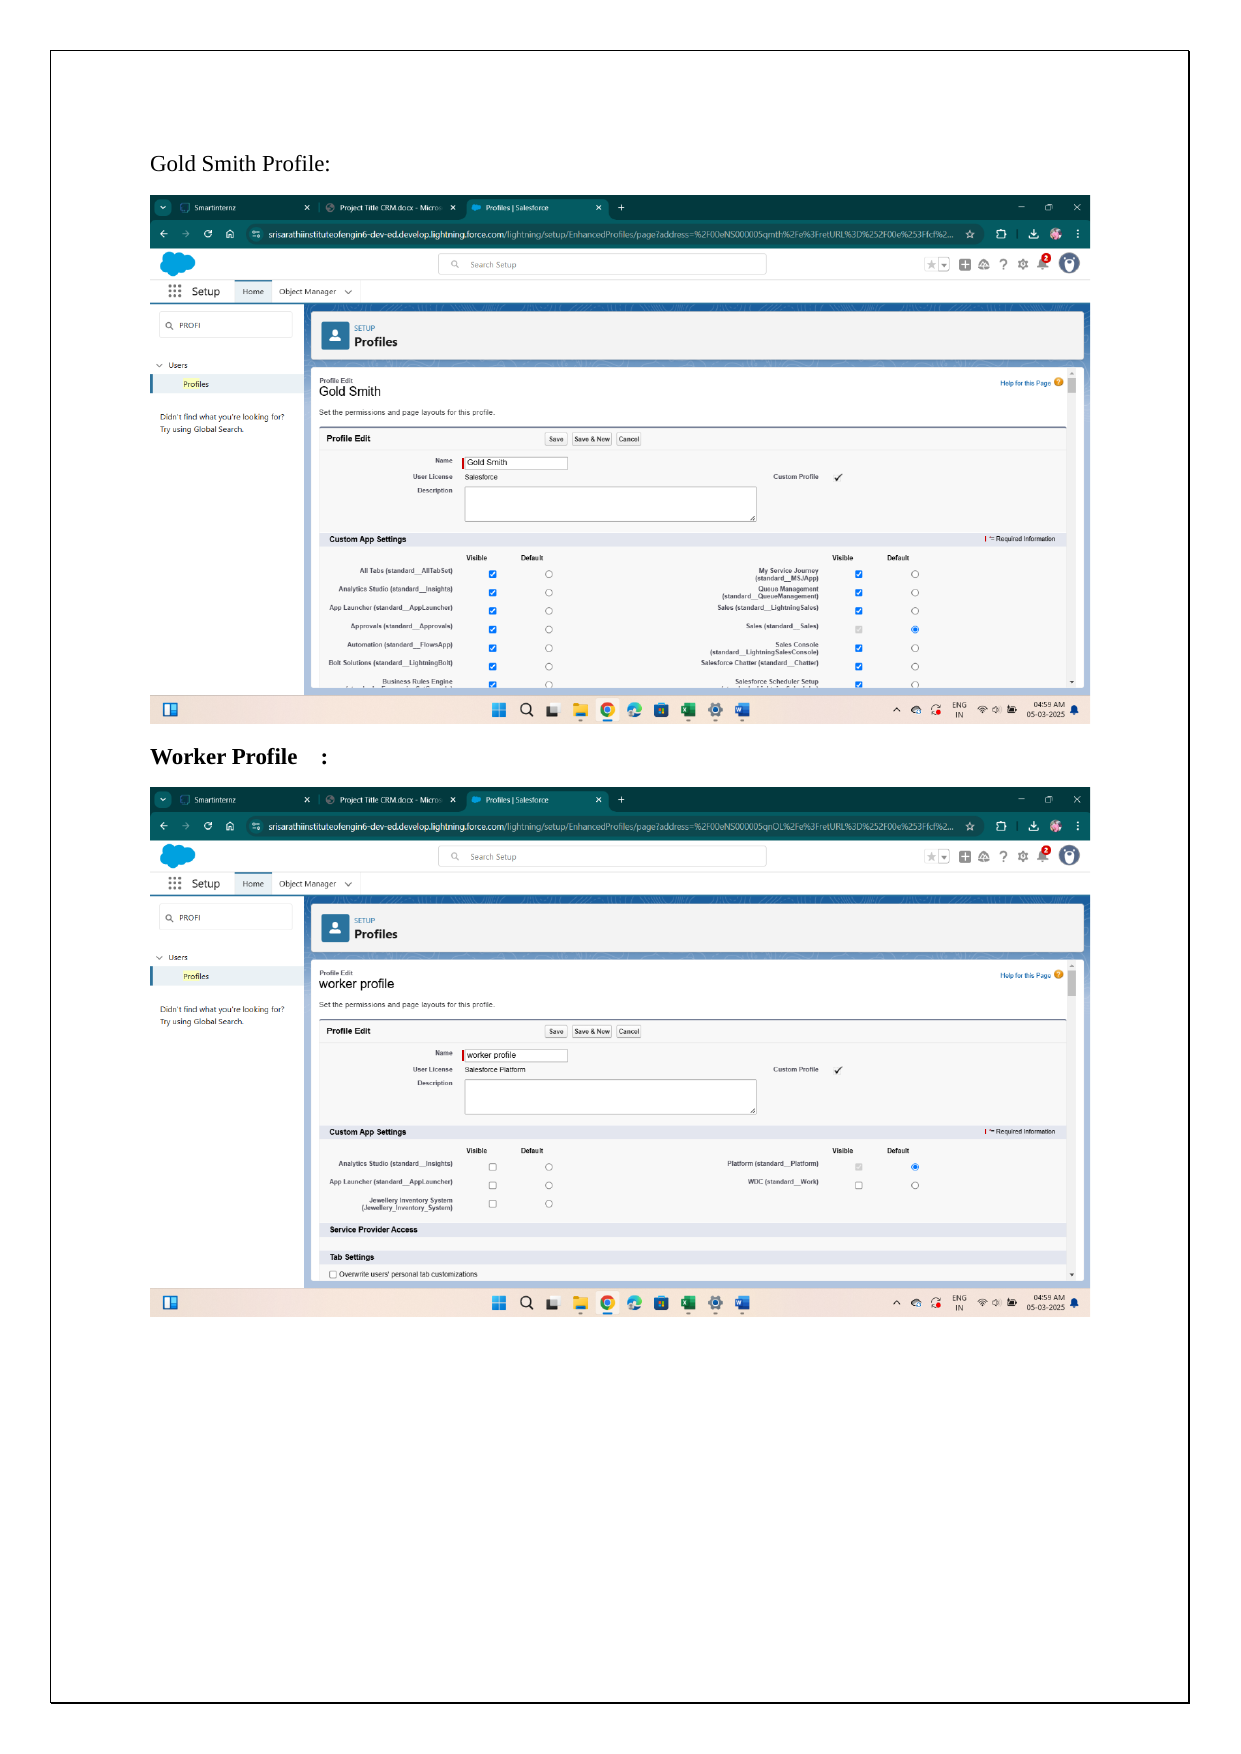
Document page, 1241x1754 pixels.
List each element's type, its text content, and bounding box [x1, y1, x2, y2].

picture [150, 195, 1091, 724]
picture [150, 787, 1091, 1317]
text Worker Profile : [150, 743, 1089, 769]
text Gold Smith Profile: [150, 150, 1089, 176]
